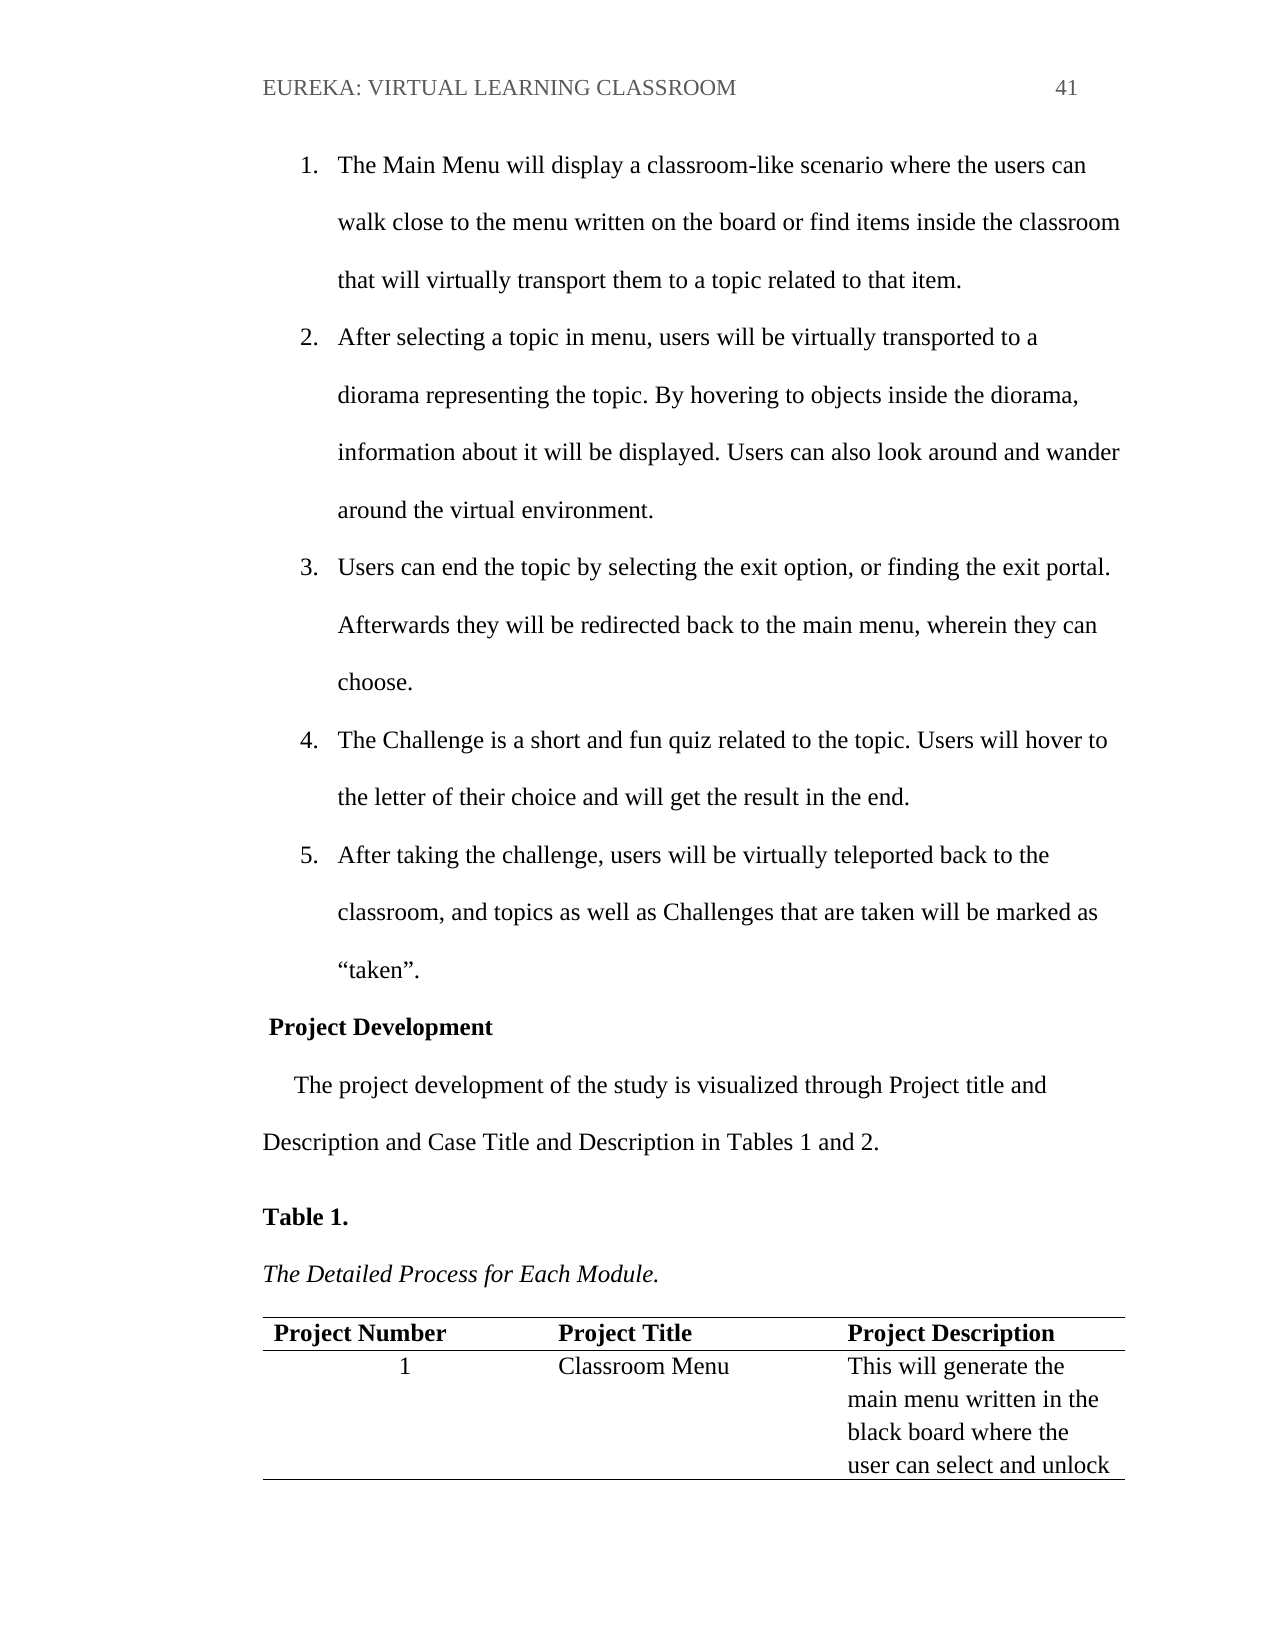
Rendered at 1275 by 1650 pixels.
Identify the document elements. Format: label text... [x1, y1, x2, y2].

table_cell 1 [263, 1351, 547, 1479]
text Project Development [262, 1012, 1125, 1041]
text The Detailed Process for Each Module. [262, 1259, 1125, 1288]
text The project development of the study is visualized through Project title and Description and Case Title and Description in Tables 1 and 2. [262, 1070, 1125, 1156]
list Users can end the topic by selecting the exit option, or finding the exit portal. Afterwards they will be redirected back to the main menu, wherein they can choose. [300, 552, 1125, 696]
list The Challenge is a short and fun quiz related to the topic. Users will hover to the letter of their choice and will get the result in the end. [300, 725, 1125, 811]
list The Main Menu will display a classroom-like scenario where the users can walk close to the menu written on the board or find items inside the classroom that will virtually transport them to a topic related to that item. [300, 150, 1125, 294]
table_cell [836, 1351, 1125, 1479]
table_header Project Number [263, 1318, 547, 1350]
table_header Project Description [836, 1318, 1125, 1350]
table_cell Classroom Menu [547, 1351, 836, 1479]
list After taking the challenge, users will be virtually teleported back to the classroom, and topics as well as Challenges that are taken will be marked as “taken”. [300, 840, 1125, 984]
list After selecting a topic in menu, users will be virtually transported to a diorama representing the topic. By hovering to objects inside the diorama, information about it will be displayed. Users can also look around and wander around the virtual environment. [300, 322, 1125, 524]
text Table 1. [262, 1202, 1125, 1230]
table_header Project Title [547, 1318, 836, 1350]
